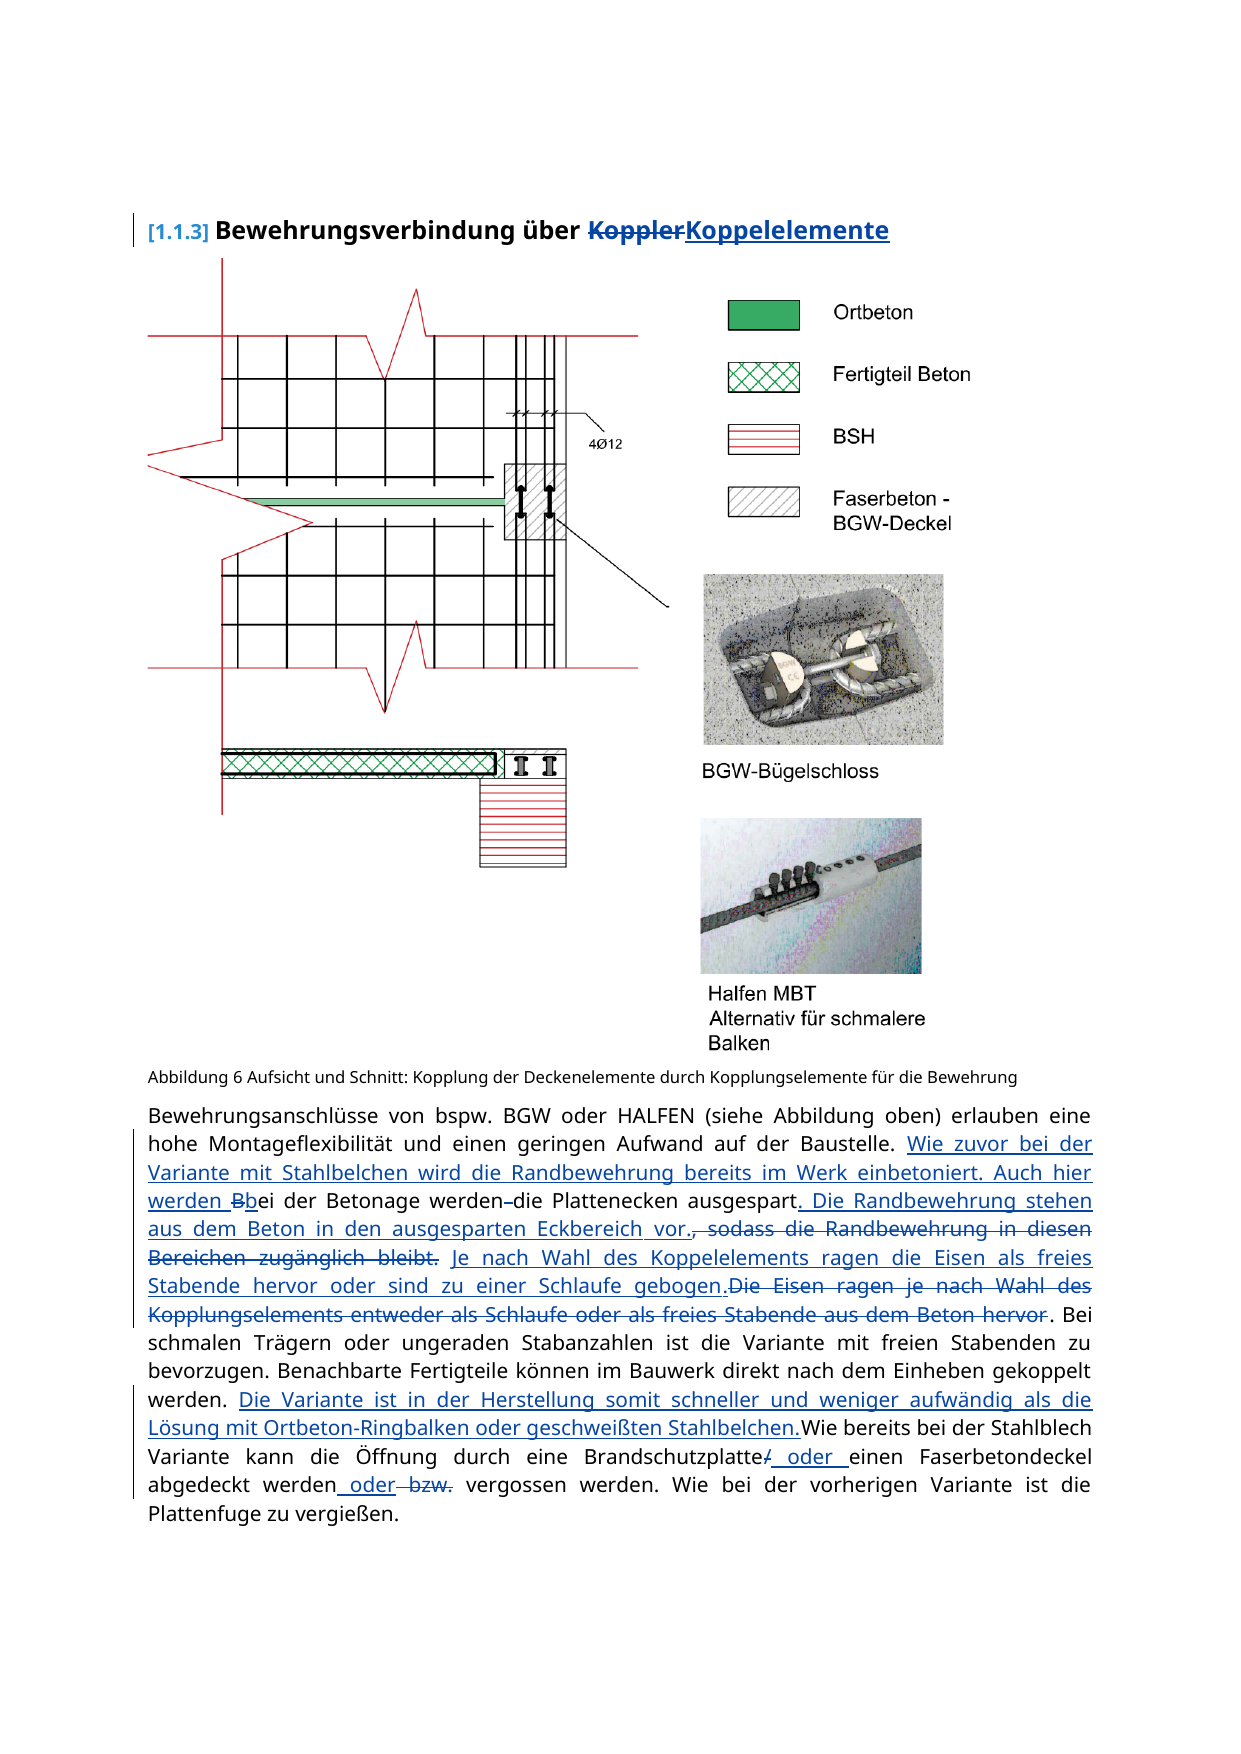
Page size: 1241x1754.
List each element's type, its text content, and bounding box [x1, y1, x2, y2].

text Bewehrungsanschlüsse von bspw. BGW oder HALFEN (siehe Abbildung oben) erlauben eine hohe Montageflexibilität und einen geringen Aufwand auf der Baustelle. ei der Betonage werdendie Plattenecken ausgespart . Bei schmalen Trägern oder ungeraden Stabanzahlen ist die Variante mit freien Stabenden zu bevorzugen. Benachbarte Fertigteile können im Bauwerk direkt nach dem Einheben gekoppelt werden. Wie bereits bei der Stahlblech Variante kann die Öffnung durch eine Brandschutzplatteeinen Faserbetondeckel abgedeckt werden vergossen werden. Wie bei der vorherigen Variante ist die Plattenfuge zu vergießen. [148, 1183, 1092, 1527]
text Bewehrungsanschlüsse von bspw. BGW oder HALFEN (siehe Abbildung oben) erlauben eine hohe Montageflexibilität und einen geringen Aufwand auf der Baustelle. ei der Betonage werdendie Plattenecken ausgespart . Bei schmalen Trägern oder ungeraden Stabanzahlen ist die Variante mit freien Stabenden zu bevorzugen. Benachbarte Fertigteile können im Bauwerk direkt nach dem Einheben gekoppelt werden. Wie bereits bei der Stahlblech Variante kann die Öffnung durch eine Brandschutzplatteeinen Faserbetondeckel abgedeckt werden vergossen werden. Wie bei der vorherigen Variante ist die Plattenfuge zu vergießen. [148, 1101, 1092, 1182]
picture [147, 258, 975, 1067]
subtitle Bewehrungsverbindung über [148, 213, 1092, 247]
